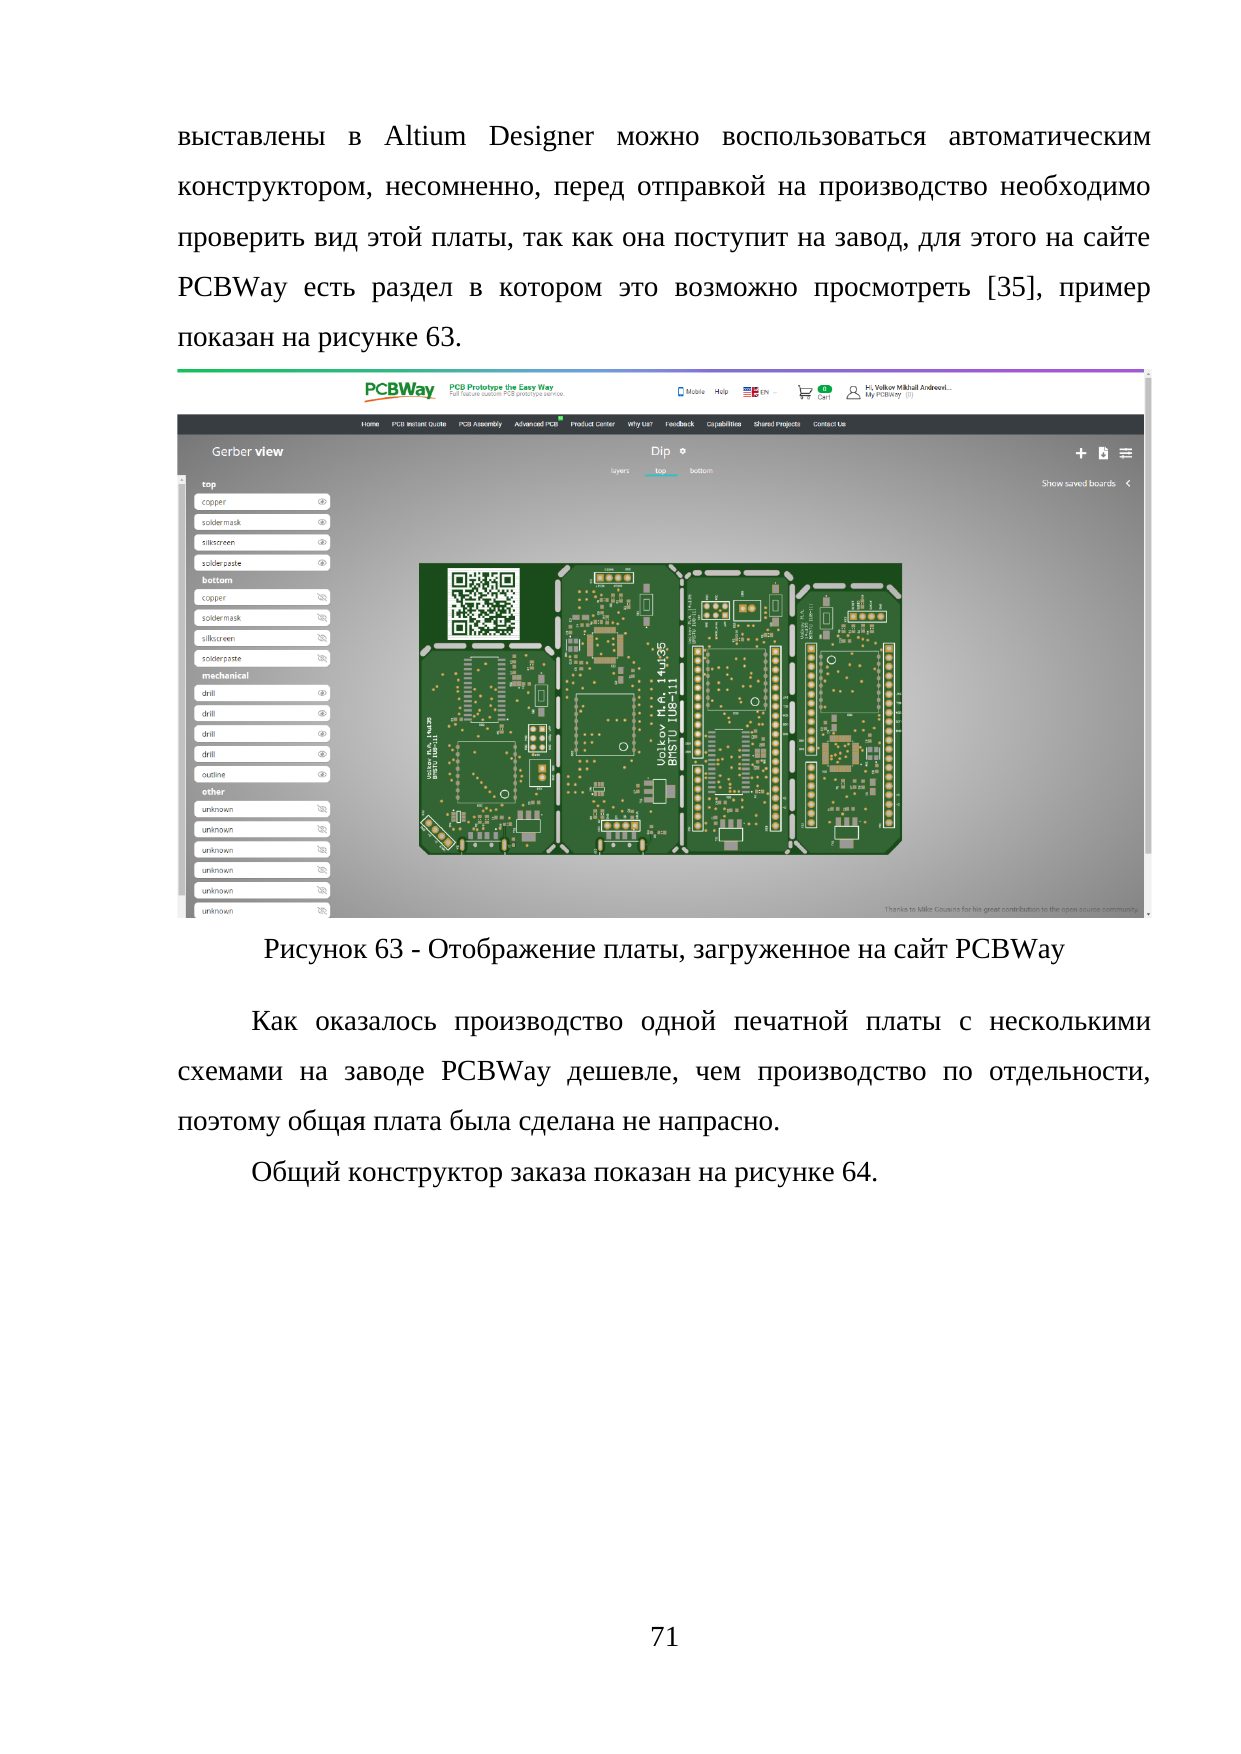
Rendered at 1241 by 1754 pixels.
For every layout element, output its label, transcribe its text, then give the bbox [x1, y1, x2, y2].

text Рисунок 63 - Отображение платы, загруженное на сайт PCBWay [177, 932, 1152, 965]
text Как оказалось производство одной печатной платы с несколькими схемами на заводе PCBWay дешевле, чем производство по отдельности, поэтому общая плата была сделана не напрасно. [177, 1003, 1152, 1137]
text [177, 118, 1152, 353]
text Общий конструктор заказа показан на рисунке 64. [177, 1154, 1152, 1187]
picture [177, 369, 1152, 918]
